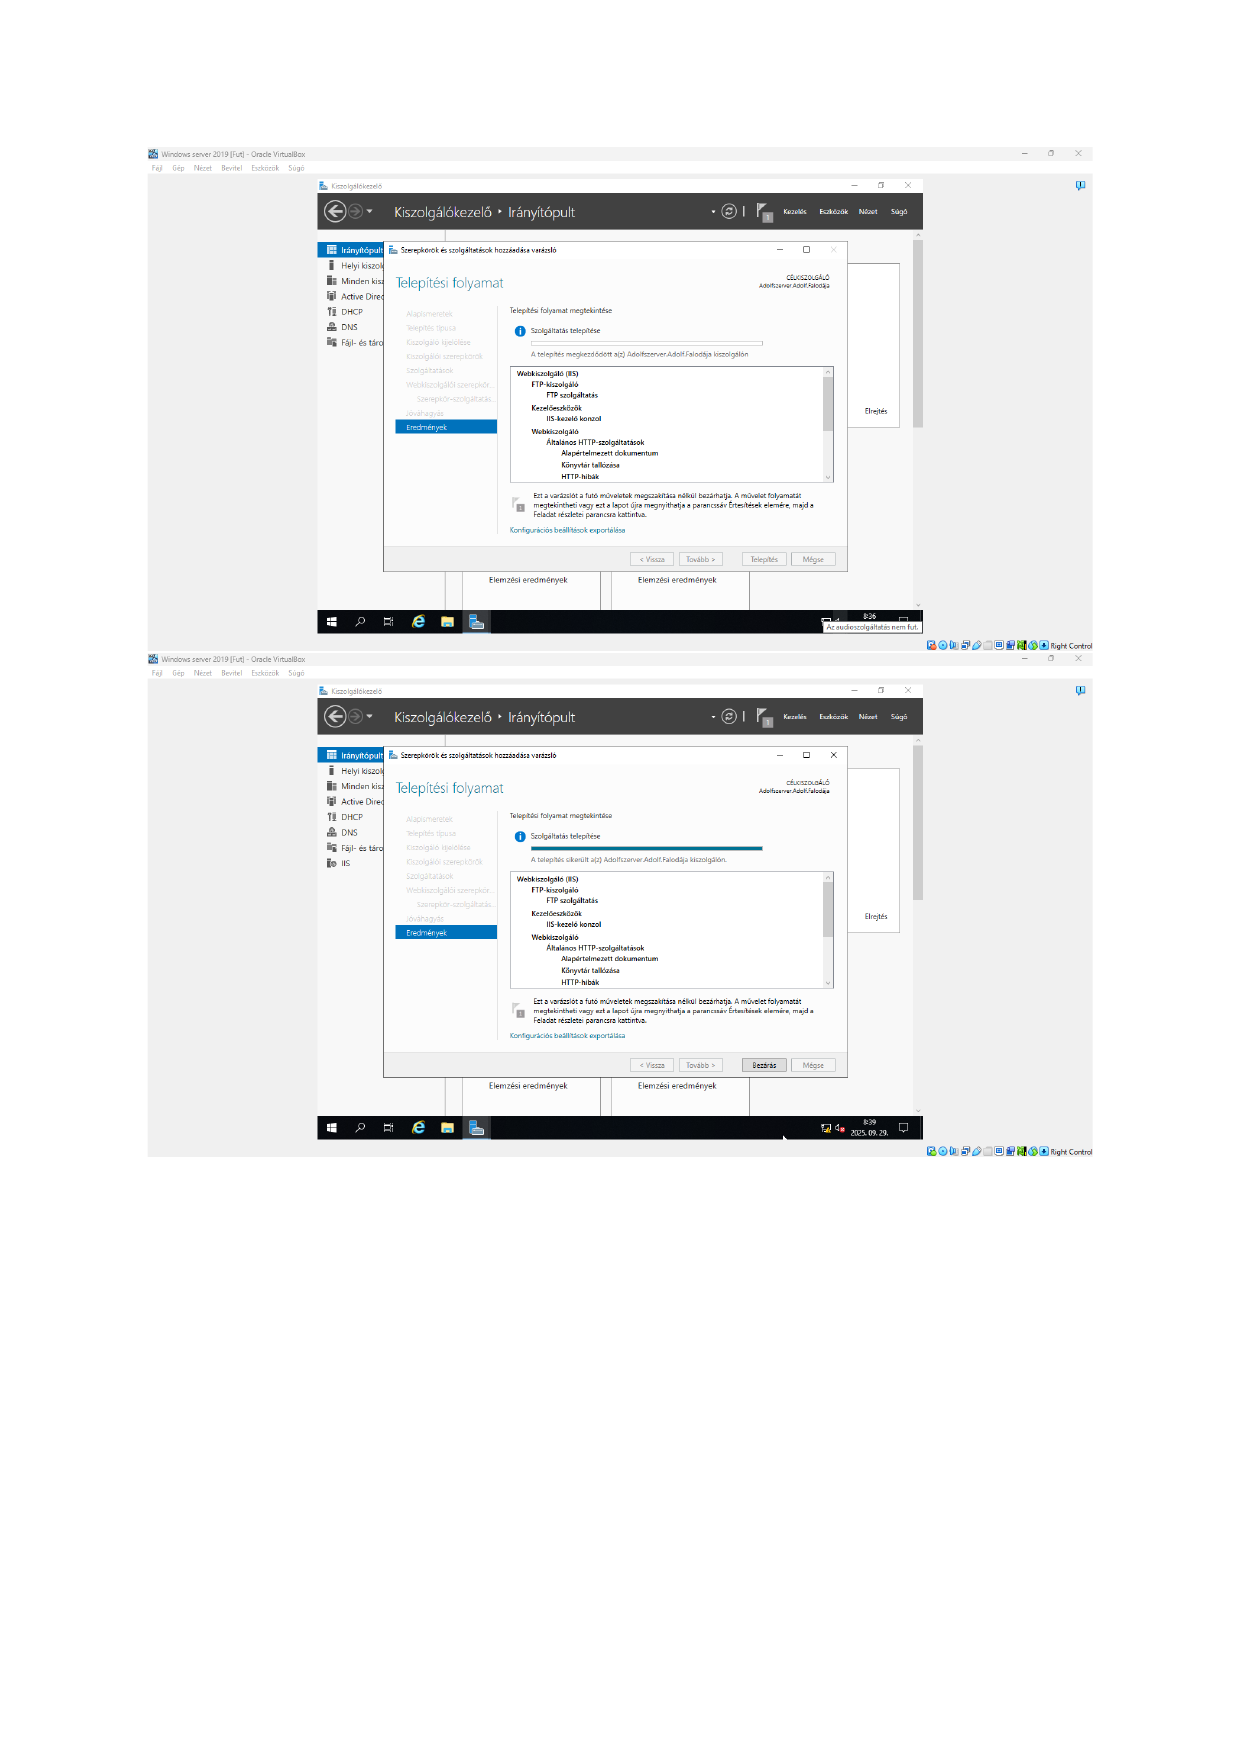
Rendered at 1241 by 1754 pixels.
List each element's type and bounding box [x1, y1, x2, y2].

picture [147, 653, 1093, 1157]
picture [147, 147, 1093, 651]
